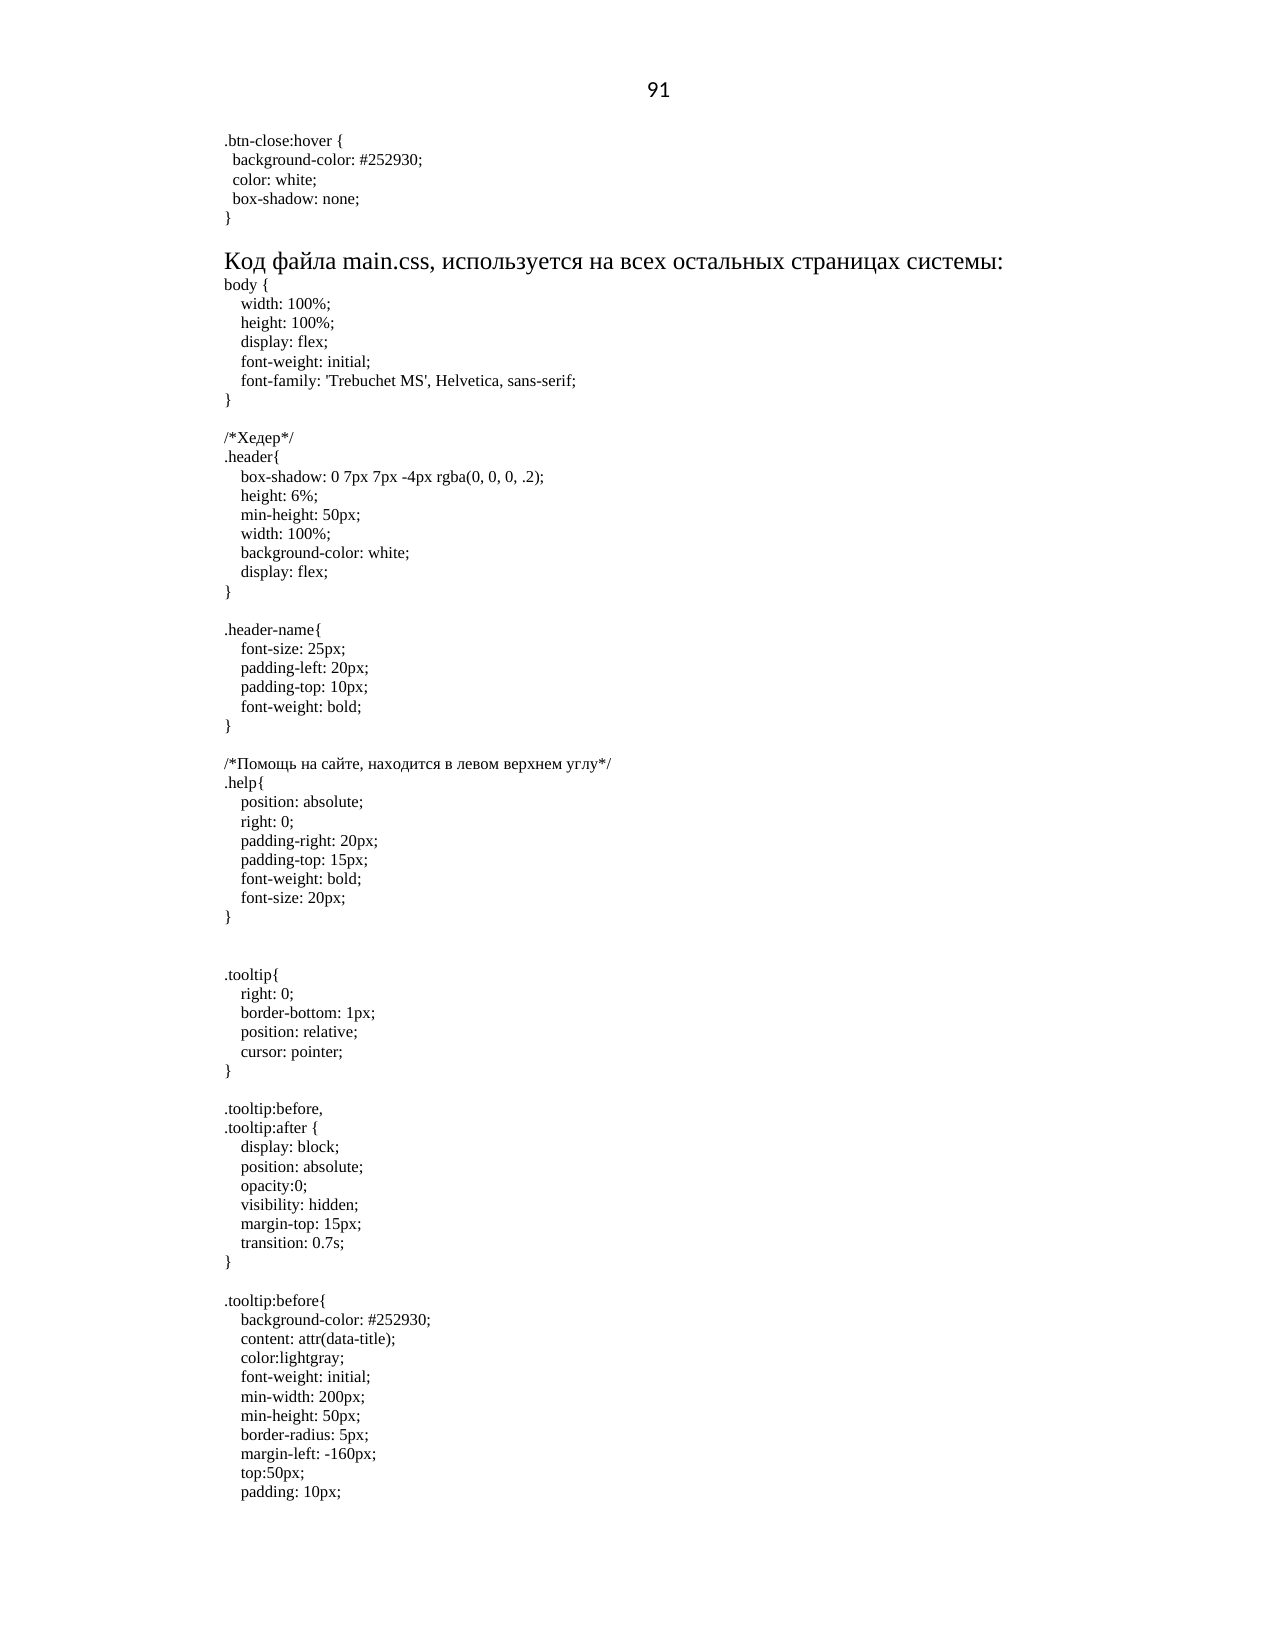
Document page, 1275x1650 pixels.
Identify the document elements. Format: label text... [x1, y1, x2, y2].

text padding-right: 20px; [150, 831, 1167, 850]
text font-family: 'Trebuchet MS', Helvetica, sans-serif; [150, 371, 1167, 390]
text transition: 0.7s; [150, 1233, 1167, 1252]
text /*Хедер*/ [150, 428, 1167, 447]
text opacity:0; [150, 1176, 1167, 1195]
text Код файла main.сss, используется на всех остальных страницах системы: [150, 246, 1167, 275]
text } [150, 390, 1167, 409]
text right: 0; [150, 811, 1167, 831]
text position: absolute; [150, 792, 1167, 811]
text } [150, 716, 1167, 735]
text margin-left: -160px; [150, 1444, 1167, 1463]
text display: flex; [150, 562, 1167, 581]
text border-radius: 5px; [150, 1425, 1167, 1444]
text .header-name{ [150, 620, 1167, 639]
text .help{ [150, 773, 1167, 792]
text height: 6%; [150, 486, 1167, 505]
text min-height: 50px; [150, 505, 1167, 524]
text } [150, 907, 1167, 926]
text color: white; [150, 169, 1167, 188]
text min-height: 50px; [150, 1406, 1167, 1425]
text box-shadow: none; [150, 188, 1167, 208]
text .tooltip:after { [150, 1118, 1167, 1137]
text margin-top: 15px; [150, 1214, 1167, 1233]
text cursor: pointer; [150, 1041, 1167, 1061]
text visibility: hidden; [150, 1195, 1167, 1214]
text width: 100%; [150, 294, 1167, 313]
text font-size: 20px; [150, 888, 1167, 907]
text min-width: 200px; [150, 1386, 1167, 1406]
text background-color: white; [150, 543, 1167, 562]
text color:lightgray; [150, 1348, 1167, 1367]
text content: attr(data-title); [150, 1329, 1167, 1348]
text padding-top: 15px; [150, 850, 1167, 869]
text } [150, 1252, 1167, 1271]
text position: relative; [150, 1022, 1167, 1041]
text top:50px; [150, 1463, 1167, 1482]
text border-bottom: 1px; [150, 1003, 1167, 1022]
text height: 100%; [150, 313, 1167, 332]
text .btn-close:hover { [150, 131, 1167, 150]
text box-shadow: 0 7px 7px -4px rgba(0, 0, 0, .2); [150, 466, 1167, 486]
text padding: 10px; [150, 1482, 1167, 1501]
text .tooltip{ [150, 965, 1167, 984]
text display: block; [150, 1137, 1167, 1156]
text position: absolute; [150, 1156, 1167, 1176]
text .tooltip:before, [150, 1099, 1167, 1118]
text padding-top: 10px; [150, 677, 1167, 696]
text font-size: 25px; [150, 639, 1167, 658]
text background-color: #252930; [150, 1310, 1167, 1329]
text .header{ [150, 447, 1167, 466]
text width: 100%; [150, 524, 1167, 543]
text .tooltip:before{ [150, 1291, 1167, 1310]
text } [150, 208, 1167, 227]
text } [150, 581, 1167, 601]
text font-weight: initial; [150, 351, 1167, 371]
text padding-left: 20px; [150, 658, 1167, 677]
text display: flex; [150, 332, 1167, 351]
text right: 0; [150, 984, 1167, 1003]
text body { [150, 275, 1167, 294]
text } [150, 1061, 1167, 1080]
text font-weight: bold; [150, 696, 1167, 716]
text font-weight: initial; [150, 1367, 1167, 1386]
text /*Помощь на сайте, находится в левом верхнем углу*/ [150, 754, 1167, 773]
text background-color: #252930; [150, 150, 1167, 169]
text font-weight: bold; [150, 869, 1167, 888]
